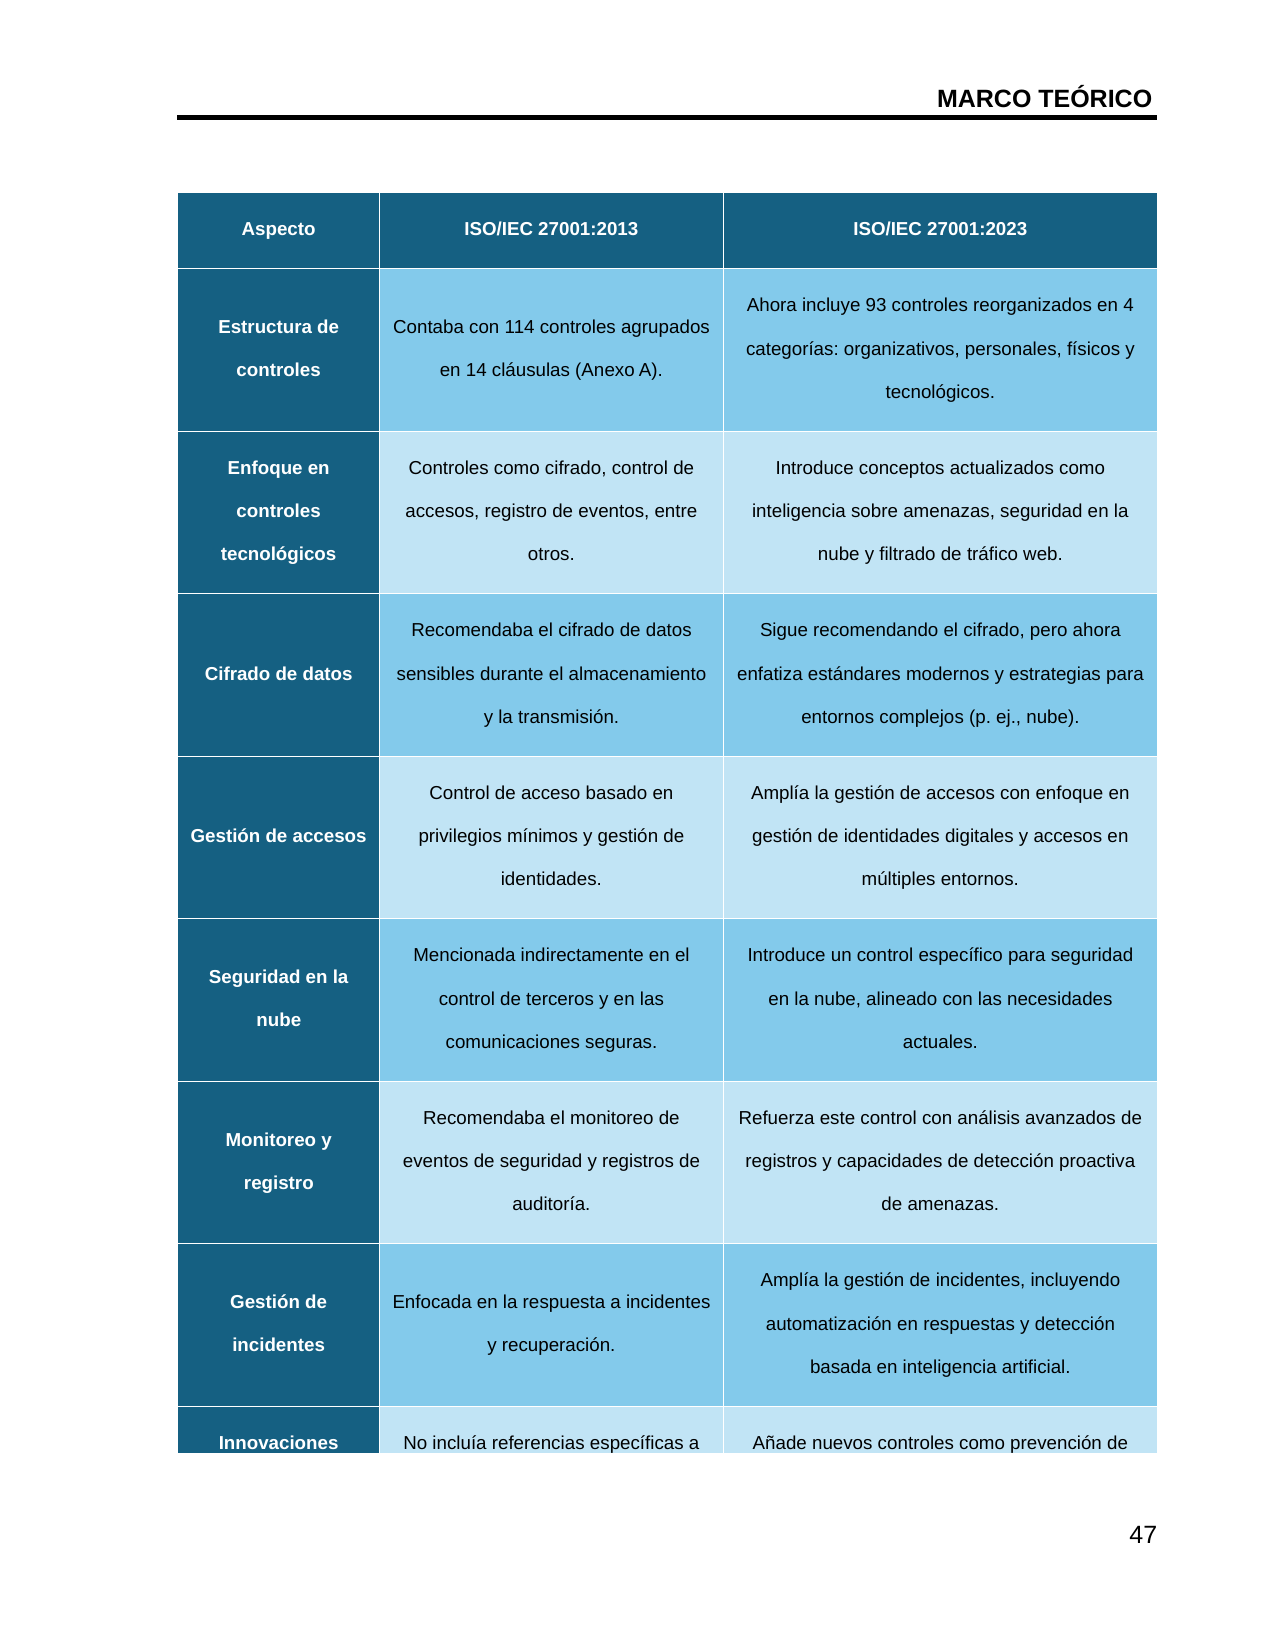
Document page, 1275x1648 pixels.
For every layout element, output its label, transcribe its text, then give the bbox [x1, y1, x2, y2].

table_cell Monitoreo y registro [178, 1082, 379, 1243]
table_header ISO/IEC 27001:2013 [380, 193, 723, 268]
table_cell Control de acceso basado en privilegios mínimos y gestión de identidades. [380, 757, 723, 918]
table_cell Enfoque en controles tecnológicos [178, 432, 379, 593]
table_cell Cifrado de datos [178, 594, 379, 756]
table_cell Gestión de incidentes [178, 1244, 379, 1406]
table_cell Mencionada indirectamente en el control de terceros y en las comunicaciones seguras. [380, 919, 723, 1081]
table_cell Amplía la gestión de accesos con enfoque en gestión de identidades digitales y accesos en múltiples entornos. [724, 757, 1157, 918]
table_header Aspecto [178, 193, 379, 268]
table_cell Controles como cifrado, control de accesos, registro de eventos, entre otros. [380, 432, 723, 593]
table_cell Amplía la gestión de incidentes, incluyendo automatización en respuestas y detección basada en inteligencia artificial. [724, 1244, 1157, 1406]
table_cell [724, 1407, 1157, 1453]
table_cell Introduce un control específico para seguridad en la nube, alineado con las necesidades actuales. [724, 919, 1157, 1081]
table_cell Estructura de controles [178, 269, 379, 431]
table_cell Recomendaba el cifrado de datos sensibles durante el almacenamiento y la transmisión. [380, 594, 723, 756]
table_cell Introduce conceptos actualizados como inteligencia sobre amenazas, seguridad en la nube y filtrado de tráfico web. [724, 432, 1157, 593]
table_cell Refuerza este control con análisis avanzados de registros y capacidades de detección proactiva de amenazas. [724, 1082, 1157, 1243]
table_cell Seguridad en la nube [178, 919, 379, 1081]
table_cell Enfocada en la respuesta a incidentes y recuperación. [380, 1244, 723, 1406]
table_header ISO/IEC 27001:2023 [724, 193, 1157, 268]
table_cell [380, 1407, 723, 1453]
table_cell Sigue recomendando el cifrado, pero ahora enfatiza estándares modernos y estrategias para entornos complejos (p. ej., nube). [724, 594, 1157, 756]
table_cell Gestión de accesos [178, 757, 379, 918]
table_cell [178, 1407, 379, 1453]
table_cell Ahora incluye 93 controles reorganizados en 4 categorías: organizativos, personales, físicos y tecnológicos. [724, 269, 1157, 431]
table_cell Recomendaba el monitoreo de eventos de seguridad y registros de auditoría. [380, 1082, 723, 1243]
table_cell Contaba con 114 controles agrupados en 14 cláusulas (Anexo A). [380, 269, 723, 431]
